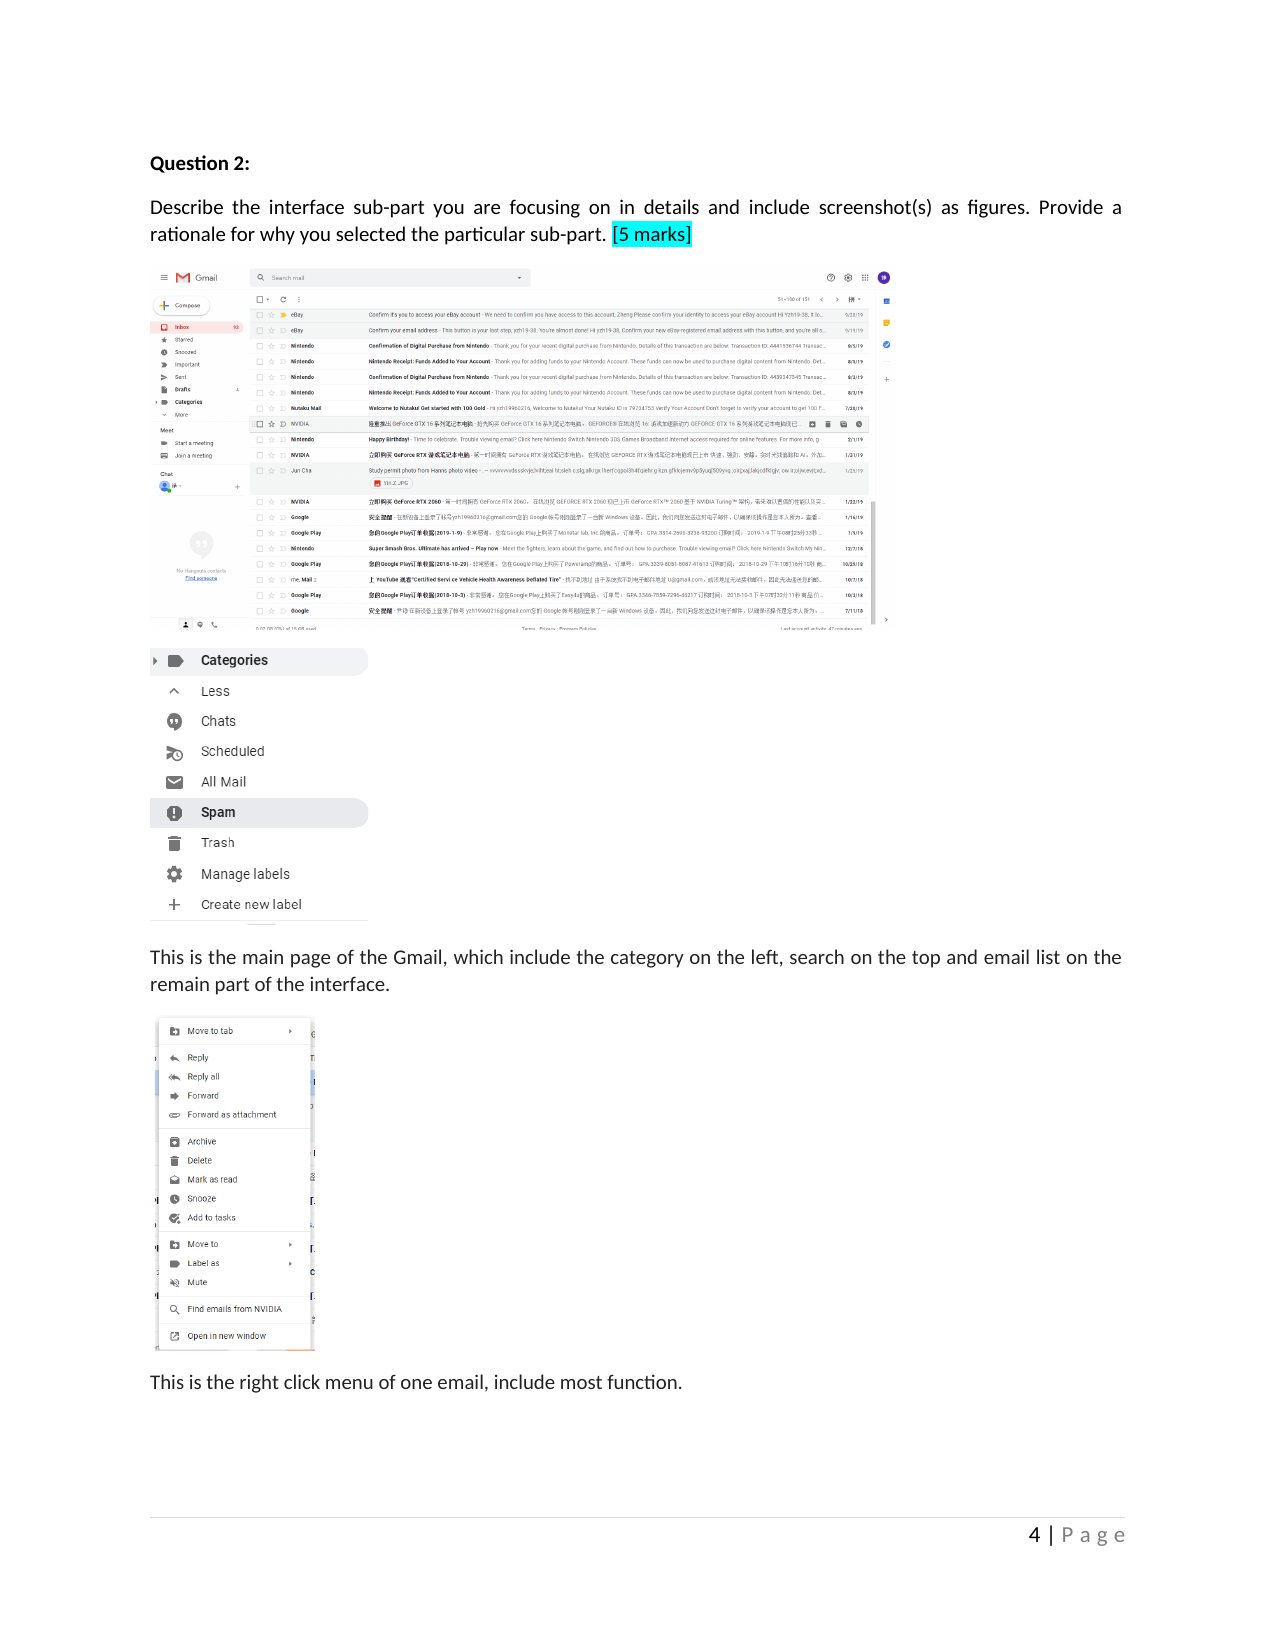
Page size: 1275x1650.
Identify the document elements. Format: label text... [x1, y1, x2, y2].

text This is the main page of the Gmail, which include the category on the left, search on the top and email list on the remain part of the interface. [150, 944, 1125, 997]
picture [150, 648, 369, 925]
picture [150, 265, 897, 630]
picture [154, 1015, 315, 1351]
text This is the right click menu of one email, include most function. [150, 1369, 1125, 1394]
text Question 2: [150, 150, 1125, 175]
text Describe the interface sub-part you are focusing on in details and include screenshot(s) as figures. Provide a rationale for why you selected the particular sub-part. [5 marks] [150, 194, 1125, 247]
